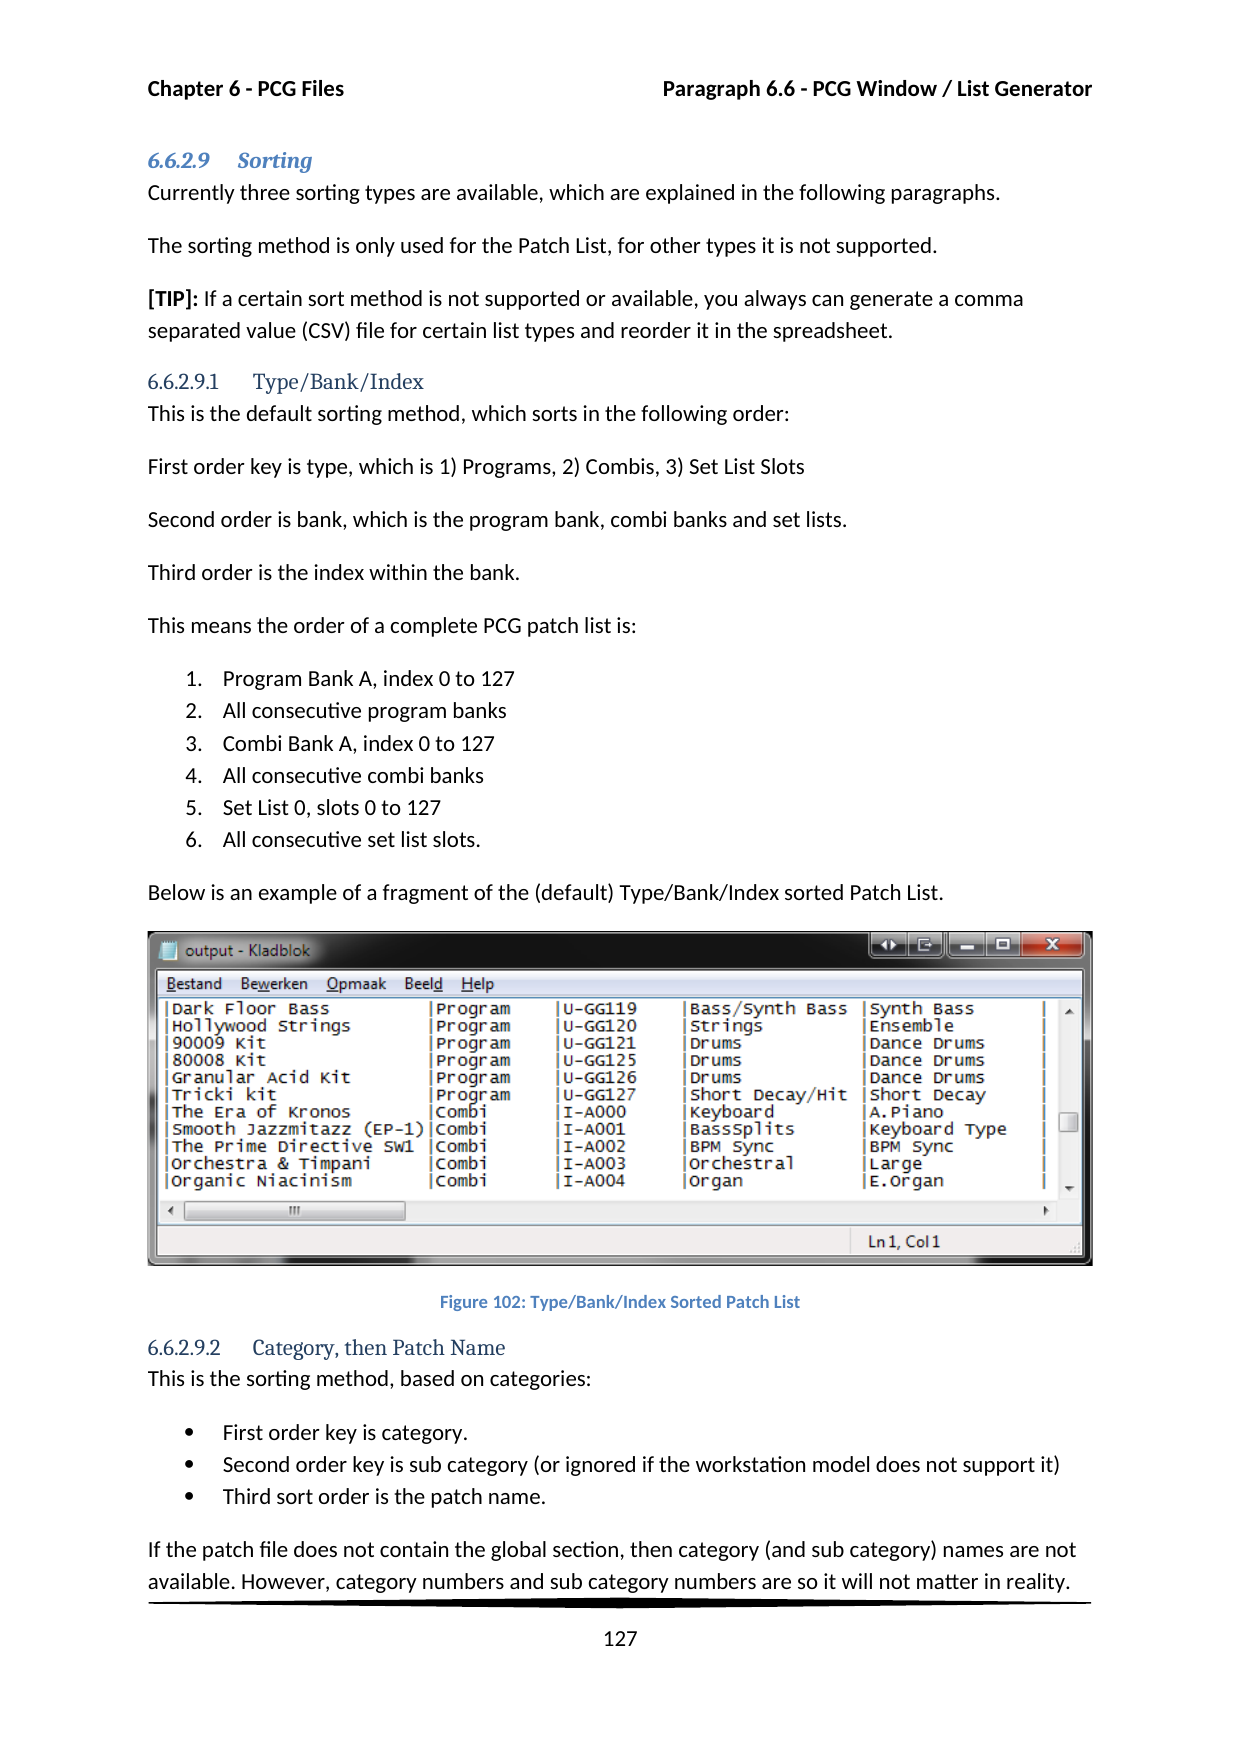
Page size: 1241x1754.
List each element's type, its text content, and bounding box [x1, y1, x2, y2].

list Second order key is sub category (or ignored if the workstation model does not support it) [185, 1450, 1093, 1478]
text Third order is the index within the bank. [148, 558, 1093, 586]
list First order key is category. [185, 1418, 1093, 1446]
text [TIP]: If a certain sort method is not supported or available, you always can generate a comma separated value (CSV) file for certain list types and reorder it in the spreadsheet. [148, 284, 1093, 344]
text The sorting method is only used for the Patch List, for other types it is not supported. [148, 231, 1093, 259]
list All consecutive combi banks [185, 761, 1093, 789]
text If the patch file does not contain the global section, then category (and sub category) names are not available. However, category numbers and sub category numbers are so it will not matter in reality. [148, 1535, 1093, 1595]
list All consecutive set list slots. [185, 825, 1093, 853]
text First order key is type, which is 1) Programs, 2) Combis, 3) Set List Slots [148, 452, 1093, 480]
text This is the sorting method, based on categories: [148, 1364, 1093, 1393]
text Second order is bank, which is the program bank, combi banks and set lists. [148, 505, 1093, 533]
text This means the order of a complete PCG patch list is: [148, 611, 1093, 639]
list Third sort order is the patch name. [185, 1482, 1093, 1510]
picture [147, 931, 1093, 1266]
list All consecutive program banks [185, 697, 1093, 724]
list Set List 0, slots 0 to 127 [185, 793, 1093, 821]
subtitle Category, then Patch Name [148, 1334, 1093, 1361]
text Below is an example of a fragment of the (default) Type/Bank/Index sorted Patch List. [148, 878, 1093, 906]
subtitle Type/Bank/Index [148, 369, 1093, 395]
list Combi Bank A, index 0 to 127 [185, 729, 1093, 757]
text Currently three sorting types are available, which are explained in the following paragraphs. [148, 178, 1093, 206]
subtitle Sorting [148, 148, 1093, 174]
text This is the default sorting method, which sorts in the following order: [148, 399, 1093, 427]
list Program Bank A, index 0 to 127 [185, 664, 1093, 692]
